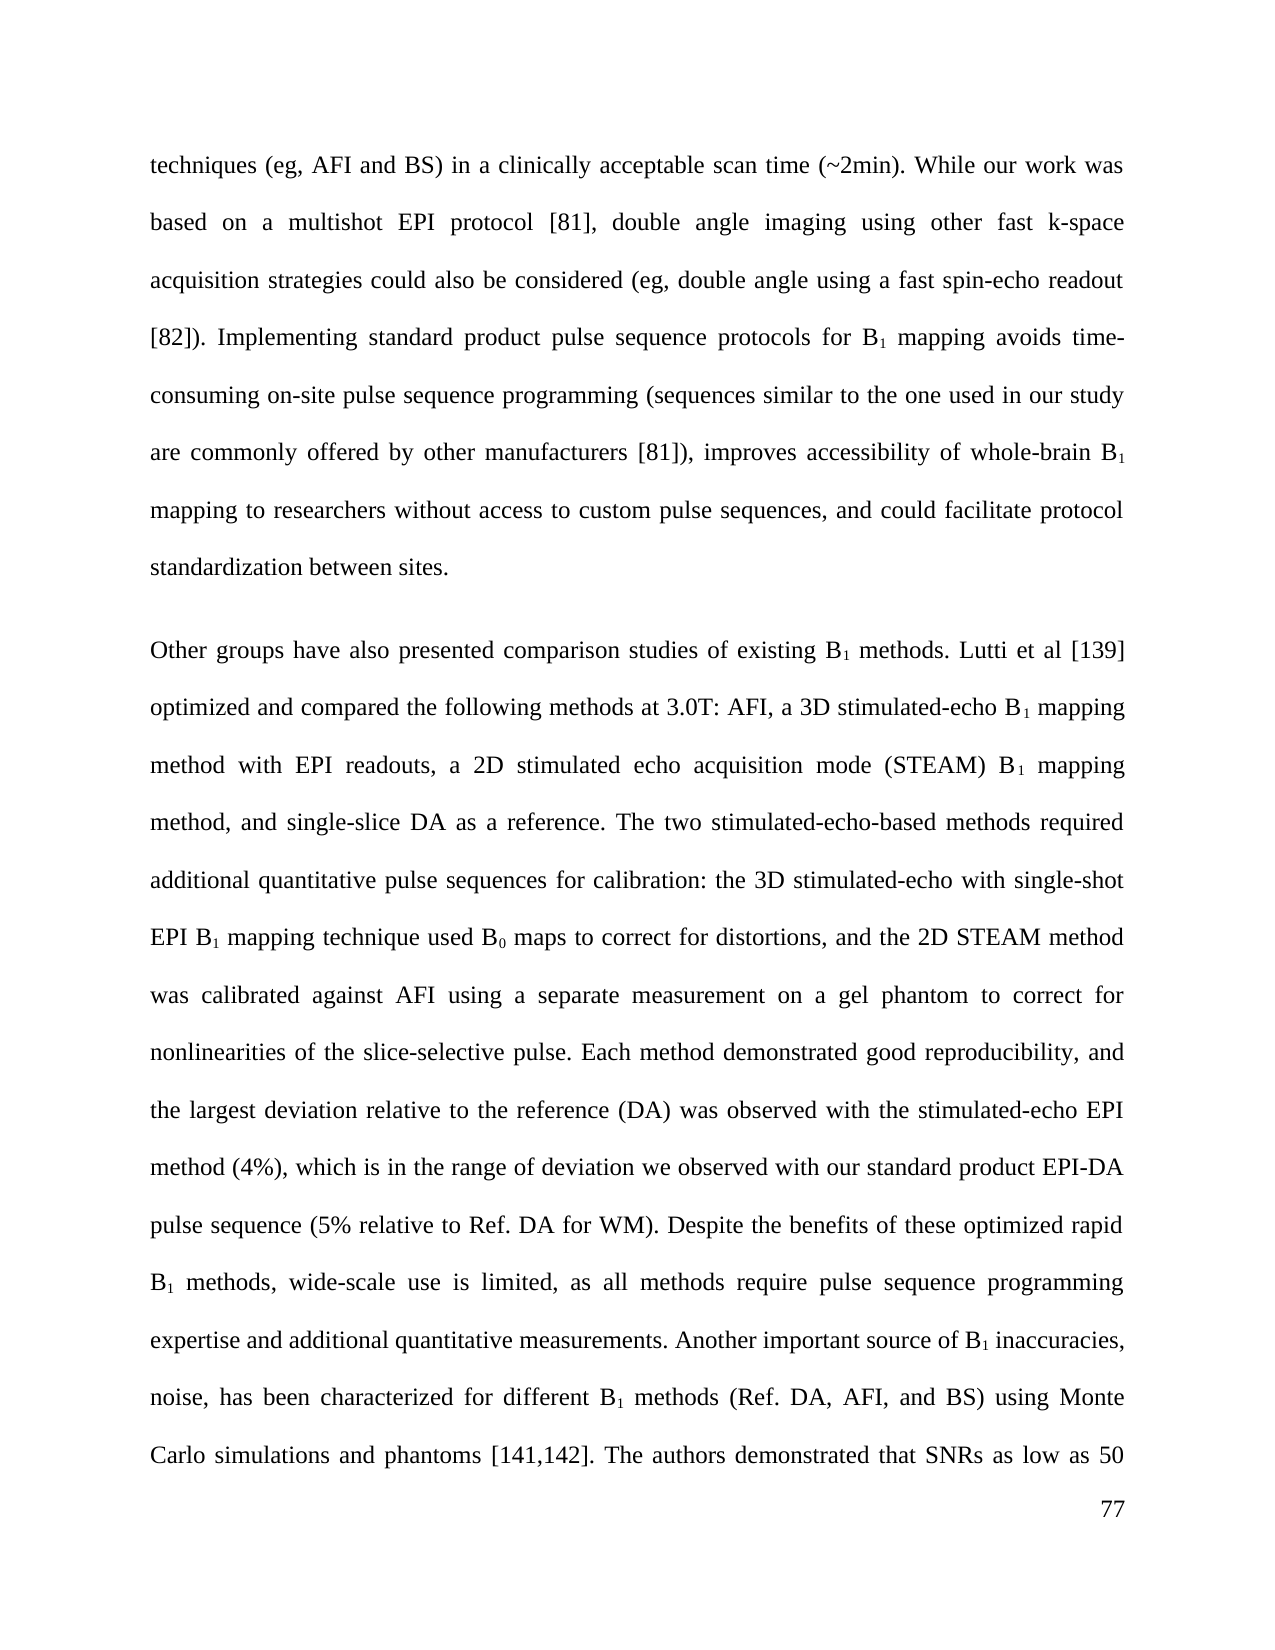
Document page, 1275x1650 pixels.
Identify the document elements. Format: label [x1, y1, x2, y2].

text [150, 635, 1125, 1469]
text [150, 150, 1125, 581]
